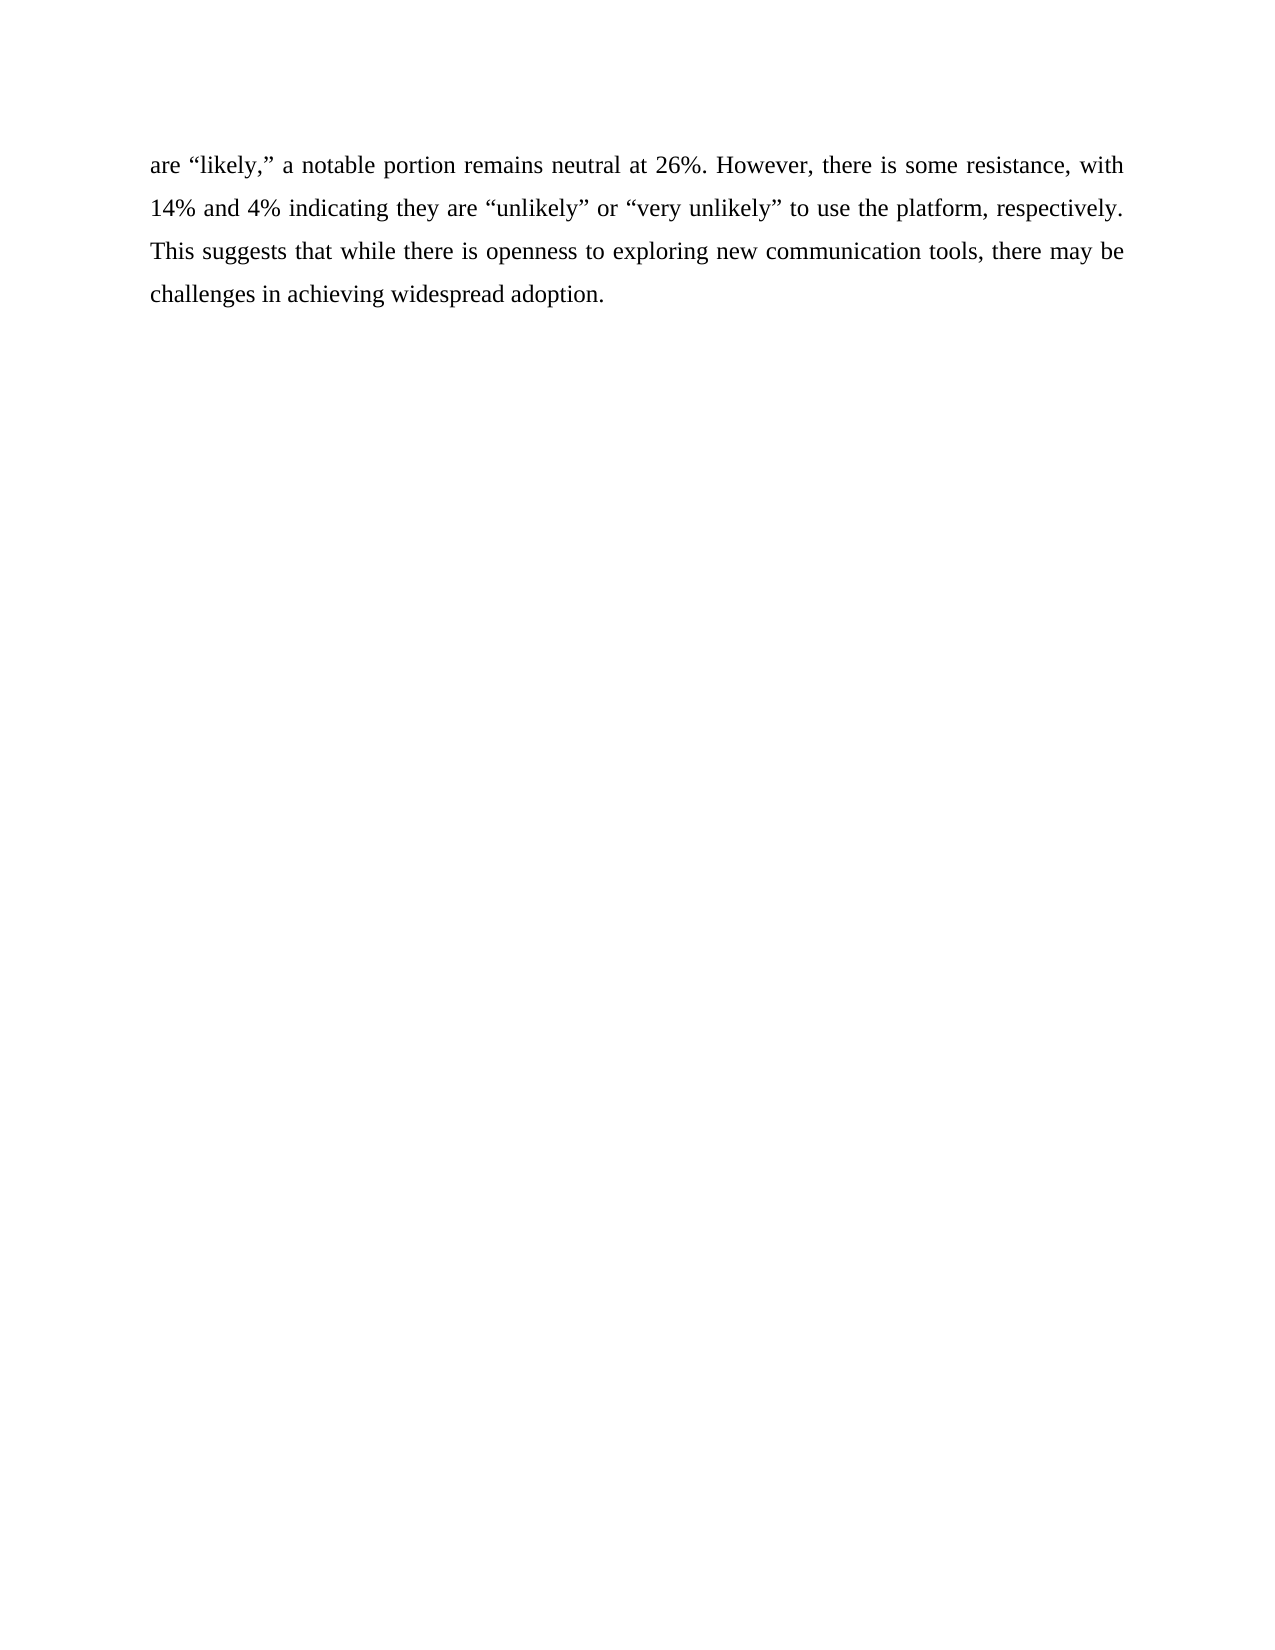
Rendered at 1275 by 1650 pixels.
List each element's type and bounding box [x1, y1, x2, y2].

text [150, 150, 1125, 308]
